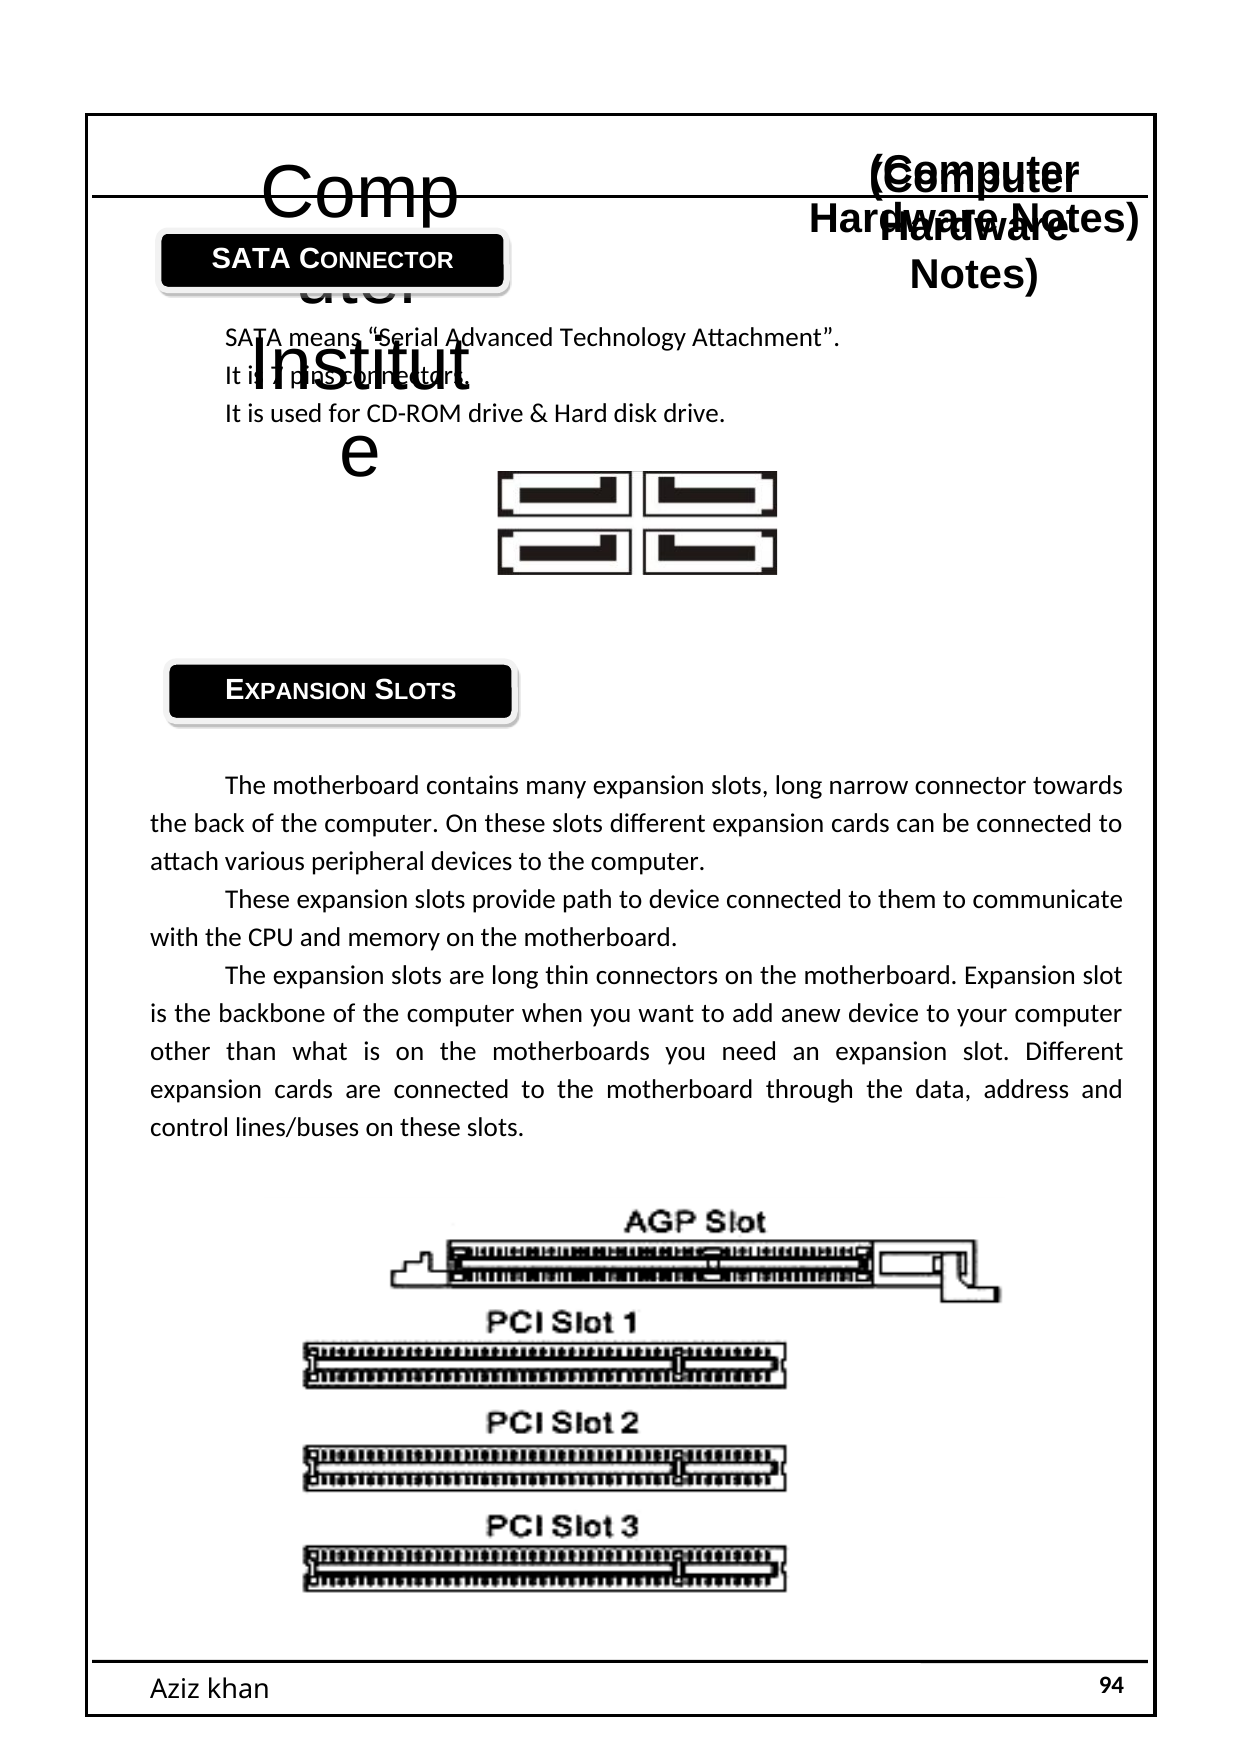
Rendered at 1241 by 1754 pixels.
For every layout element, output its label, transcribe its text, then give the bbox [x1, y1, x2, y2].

text The motherboard contains many expansion slots, long narrow connector towards the back of the computer. On these slots different expansion cards can be connected to attach various peripheral devices to the computer. [150, 768, 1125, 877]
text It is used for CD-ROM drive & Hard disk drive. [150, 396, 1125, 429]
text These expansion slots provide path to device connected to them to communicate with the CPU and memory on the motherboard. [150, 882, 1125, 953]
text The expansion slots are long thin connectors on the motherboard. Expansion slot is the backbone of the computer when you want to add anew device to your computer other than what is on the motherboards you need an expansion slot. Different expansion cards are connected to the motherboard through the data, address and control lines/buses on these slots. [150, 958, 1125, 1143]
text It is 7 pins connectors. [150, 358, 1125, 391]
picture [497, 471, 778, 575]
text SATA means “Serial Advanced Technology Attachment”. [150, 320, 1125, 353]
